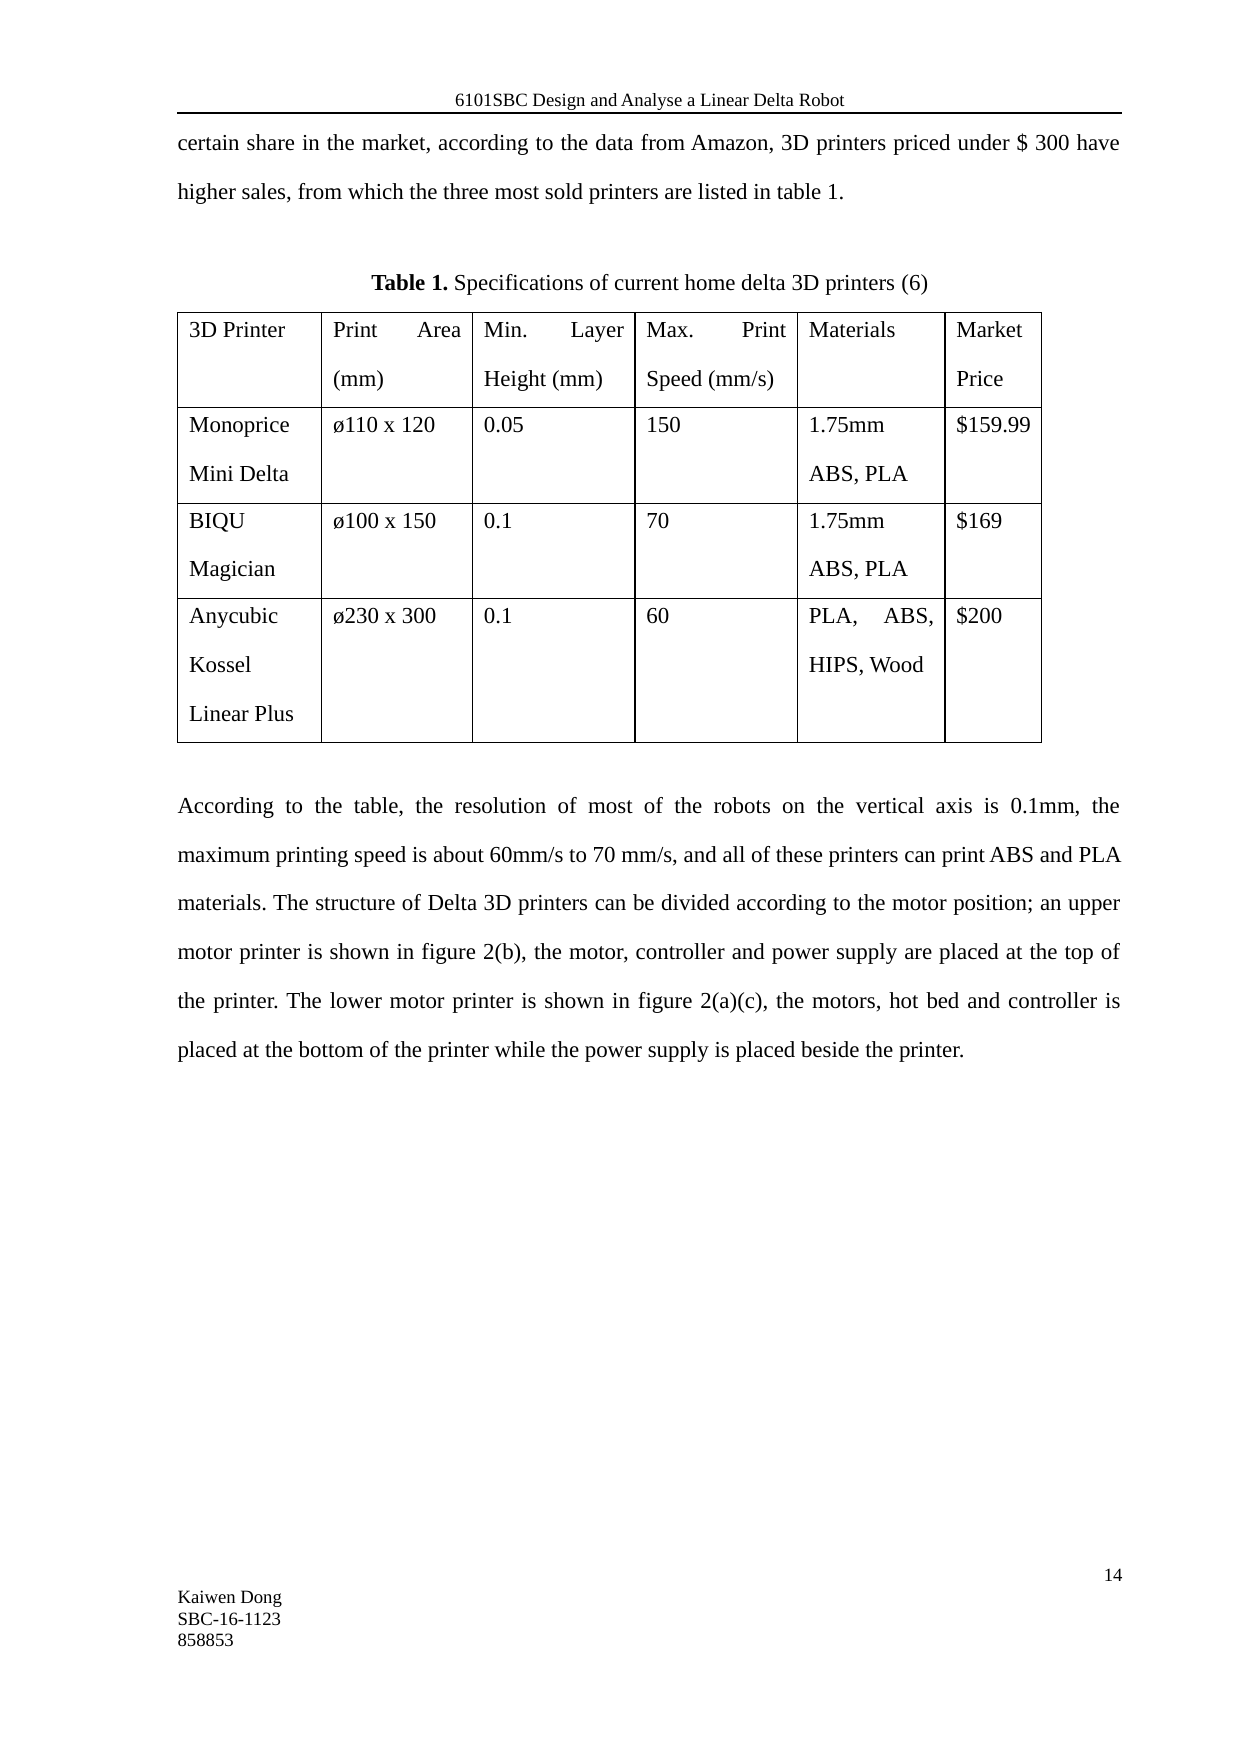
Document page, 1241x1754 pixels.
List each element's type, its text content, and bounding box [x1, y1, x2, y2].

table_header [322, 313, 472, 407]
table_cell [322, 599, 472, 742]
text According to the table, the resolution of most of the robots on the vertical axis is 0.1mm, the maximum printing speed is about 60mm/s to 70 mm/s, and all of these printers can print ABS and PLA materials. The structure of Delta 3D printers can be divided according to the motor position; an upper motor printer is shown in figure 2(b), the motor, controller and power supply are placed at the top of the printer. The lower motor printer is shown in figure 2(a)(c), the motors, hot bed and controller is placed at the bottom of the printer while the power supply is placed beside the printer. [177, 789, 1122, 1065]
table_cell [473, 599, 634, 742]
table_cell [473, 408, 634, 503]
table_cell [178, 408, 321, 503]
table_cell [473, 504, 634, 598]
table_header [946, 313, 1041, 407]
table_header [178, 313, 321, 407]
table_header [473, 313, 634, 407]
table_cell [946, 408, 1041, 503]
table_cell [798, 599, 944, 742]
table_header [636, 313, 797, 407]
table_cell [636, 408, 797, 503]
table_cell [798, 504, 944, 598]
text Table 1. Specifications of current home delta 3D printers [177, 266, 1122, 299]
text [177, 126, 1122, 207]
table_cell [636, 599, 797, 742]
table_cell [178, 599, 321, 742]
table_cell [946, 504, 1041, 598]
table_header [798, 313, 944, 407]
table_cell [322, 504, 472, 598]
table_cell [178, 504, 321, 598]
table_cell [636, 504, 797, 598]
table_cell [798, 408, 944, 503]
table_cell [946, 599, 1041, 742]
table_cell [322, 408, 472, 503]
